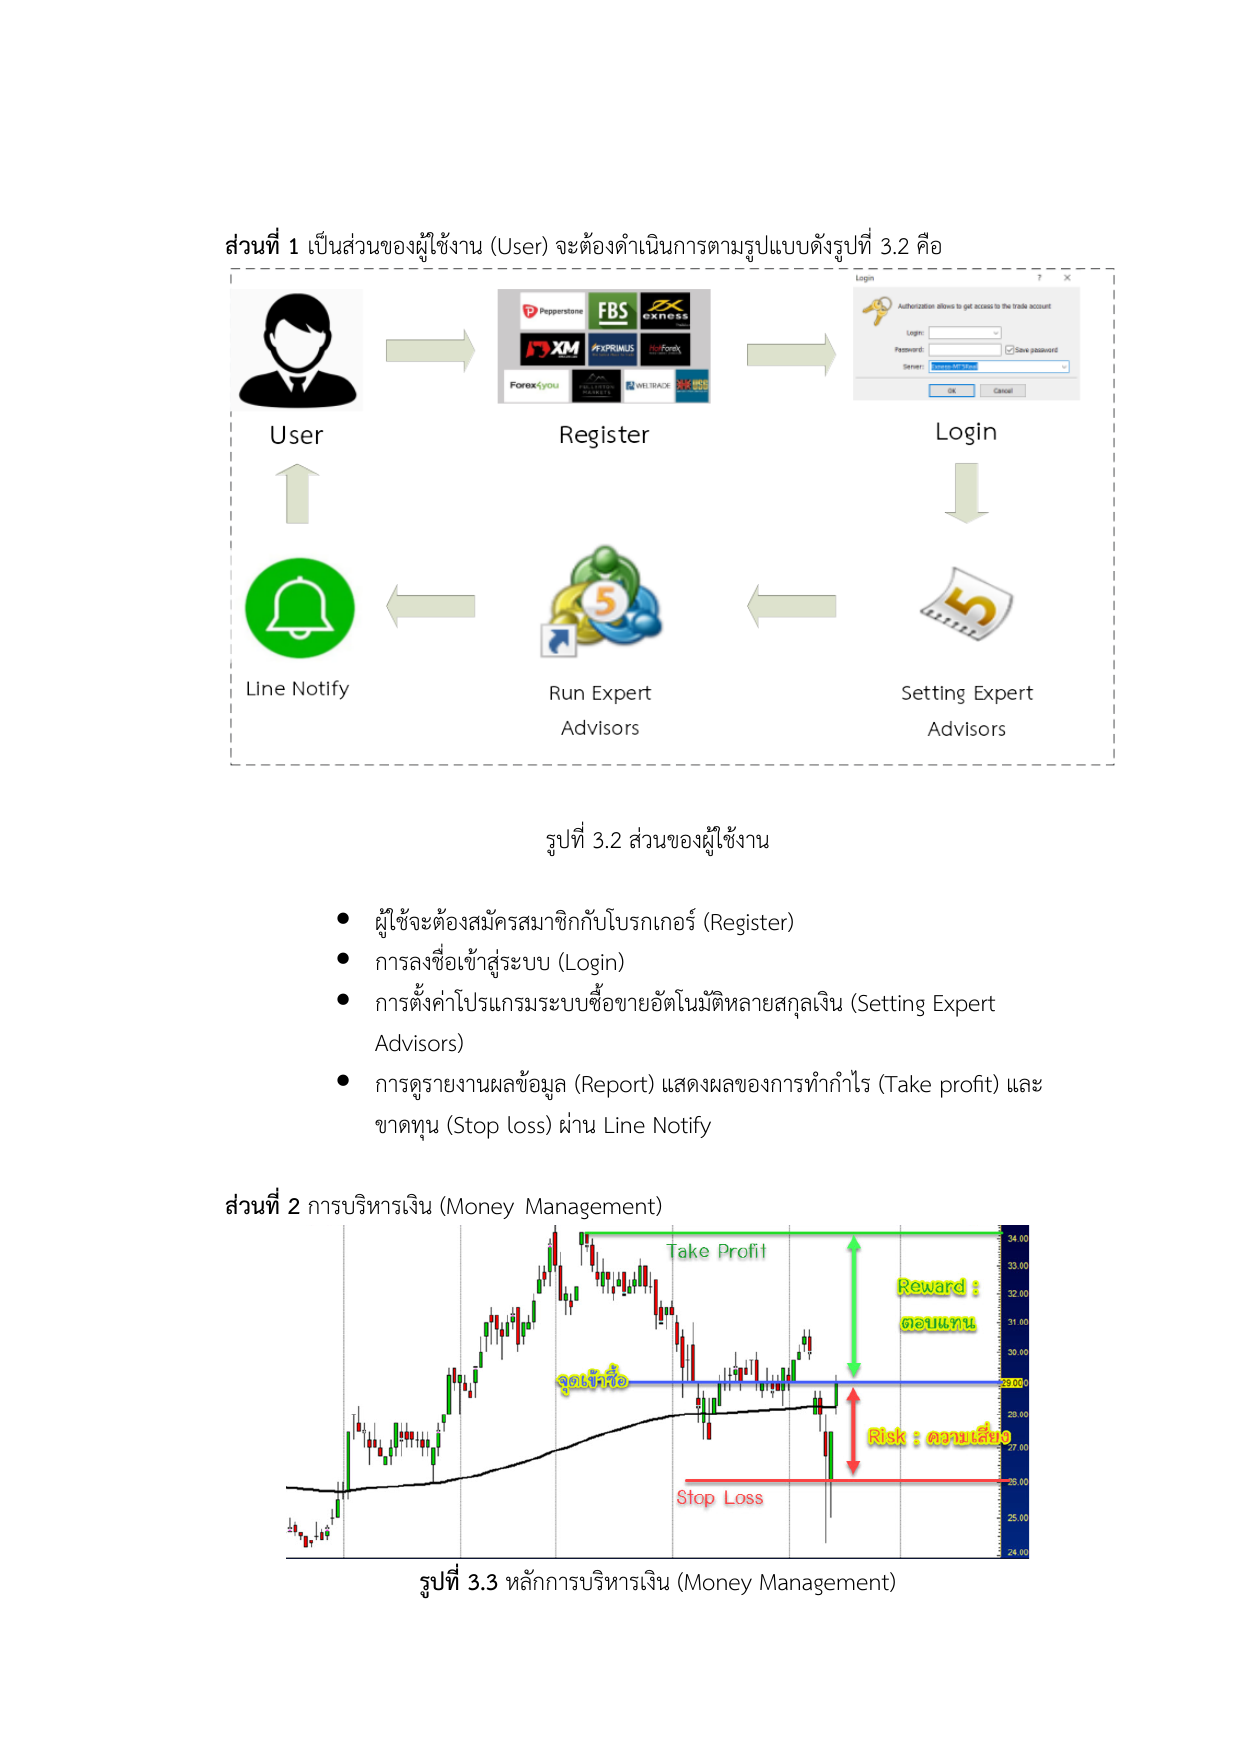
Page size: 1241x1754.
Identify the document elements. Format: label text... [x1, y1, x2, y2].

text รูปที่ 3.2 ส่วนของผู้ใช้งาน [225, 819, 1090, 857]
list การลงชื่อเข้าสู่ระบบ (Login) [337, 941, 1090, 979]
list การดูรายงานผลข้อมูล (Report) แสดงผลของการทำกำไร (Take profit) และขาดทุน (Stop loss) ผ่าน Line Notify [337, 1063, 1090, 1141]
text ส่วนที่ 1 เป็นส่วนของผู้ใช้งาน (User) จะต้องดำเนินการตามรูปแบบดังรูปที่ 3.2 คือ [225, 225, 1090, 263]
text ส่วนที่ 2 การบริหารเงิน (Money Management) [225, 1185, 1090, 1223]
list ผู้ใช้จะต้องสมัครสมาชิกกับโบรกเกอร์ (Register) [337, 901, 1090, 938]
list การตั้งค่าโปรแกรมระบบซื้อขายอัตโนมัติหลายสกุลเงิน (Setting Expert Advisors) [337, 982, 1090, 1060]
text รูปที่ 3.3 หลักการบริหารเงิน (Money Management) [225, 1561, 1090, 1598]
picture [286, 1225, 1030, 1559]
